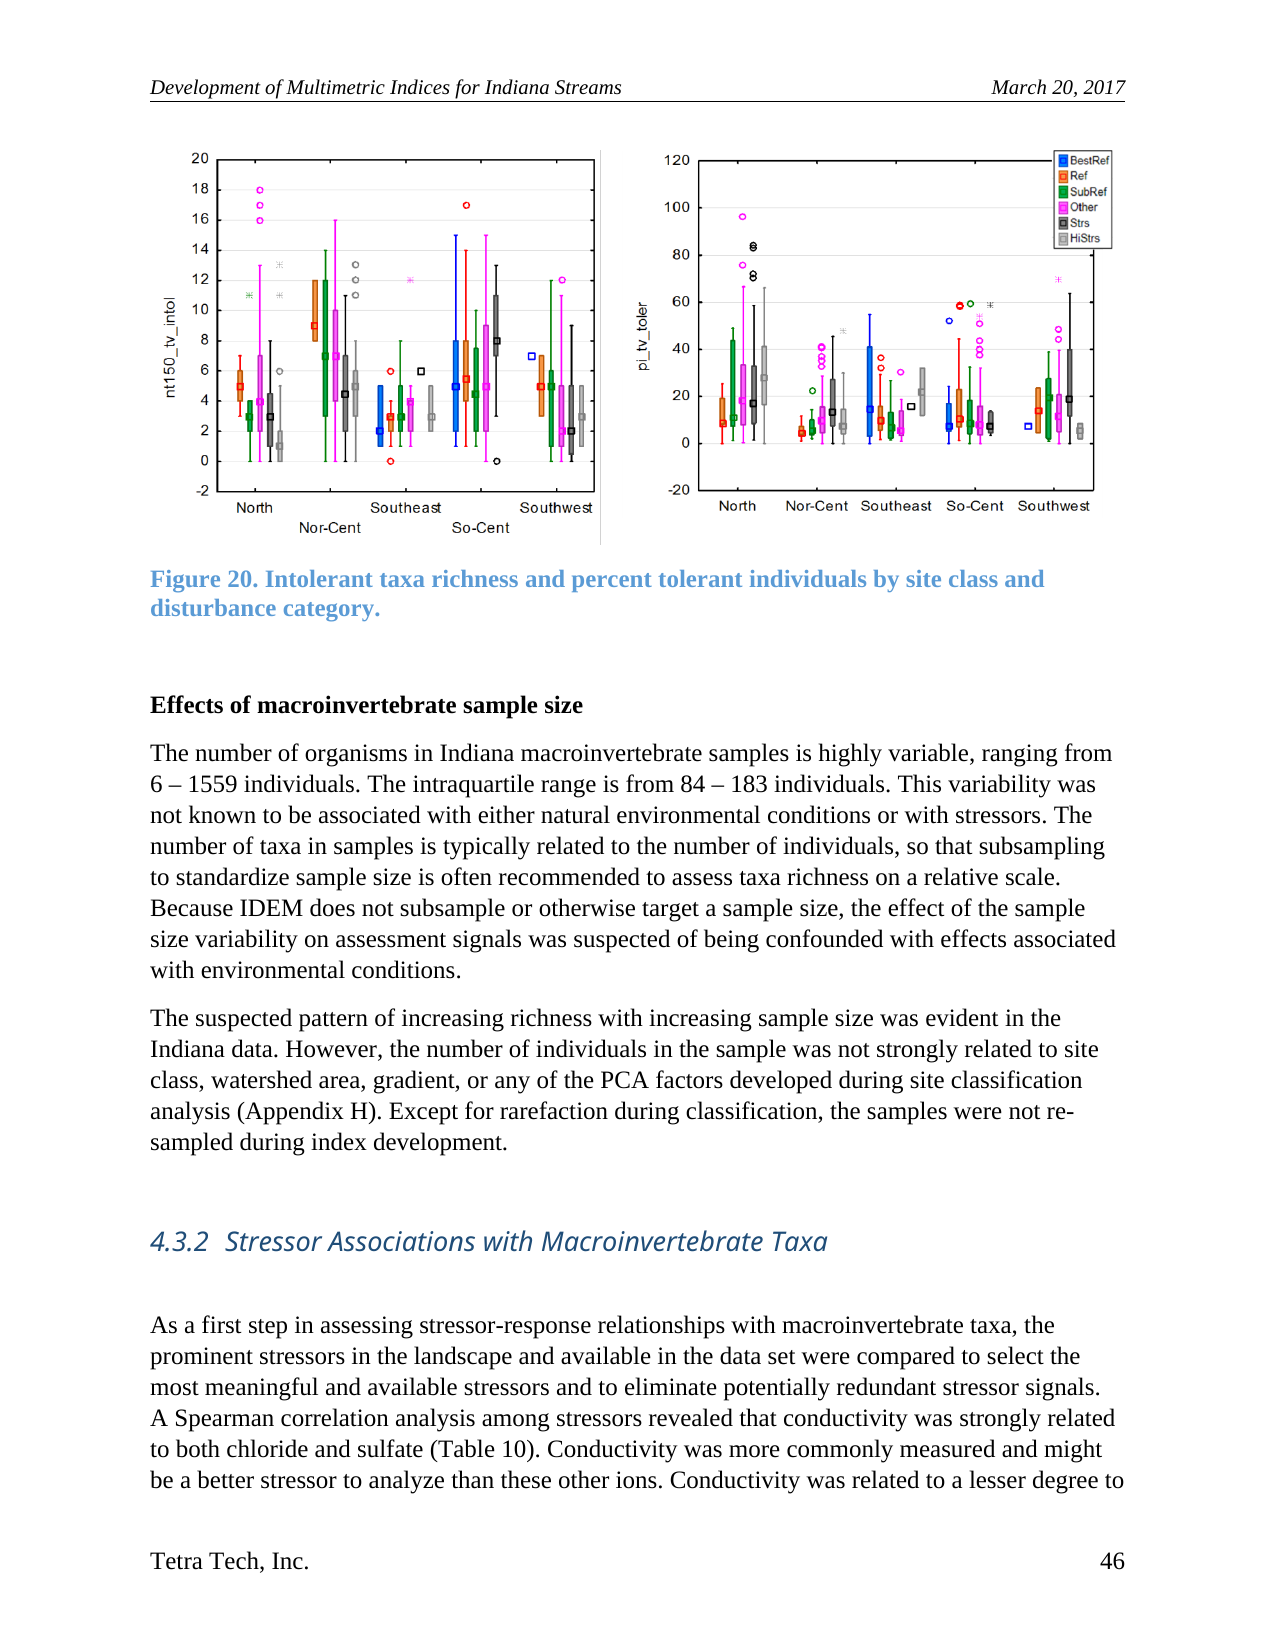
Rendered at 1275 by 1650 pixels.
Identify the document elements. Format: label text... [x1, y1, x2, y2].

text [150, 1310, 1125, 1494]
text The number of organisms in Indiana macroinvertebrate samples is highly variable, ranging from 6 – 1559 individuals. The intraquartile range is from 84 – 183 individuals. This variability was not known to be associated with either natural environmental conditions or with stressors. The number of taxa in samples is typically related to the number of individuals, so that subsampling to standardize sample size is often recommended to assess taxa richness on a relative scale. Because IDEM does not subsample or otherwise target a sample size, the effect of the sample size variability on assessment signals was suspected of being confounded with effects associated with environmental conditions. [150, 738, 1125, 984]
picture [150, 150, 1113, 545]
text Effects of macroinvertebrate sample size [150, 690, 1125, 719]
subtitle 4.3.2 Stressor Associations with Macroinvertebrate Taxa [150, 1222, 1125, 1259]
text The suspected pattern of increasing richness with increasing sample size was evident in the Indiana data. However, the number of individuals in the sample was not strongly related to site class, watershed area, gradient, or any of the PCA factors developed during site classification analysis (Appendix H). Except for rarefaction during classification, the samples were not re-sampled during index development. [150, 1003, 1125, 1156]
